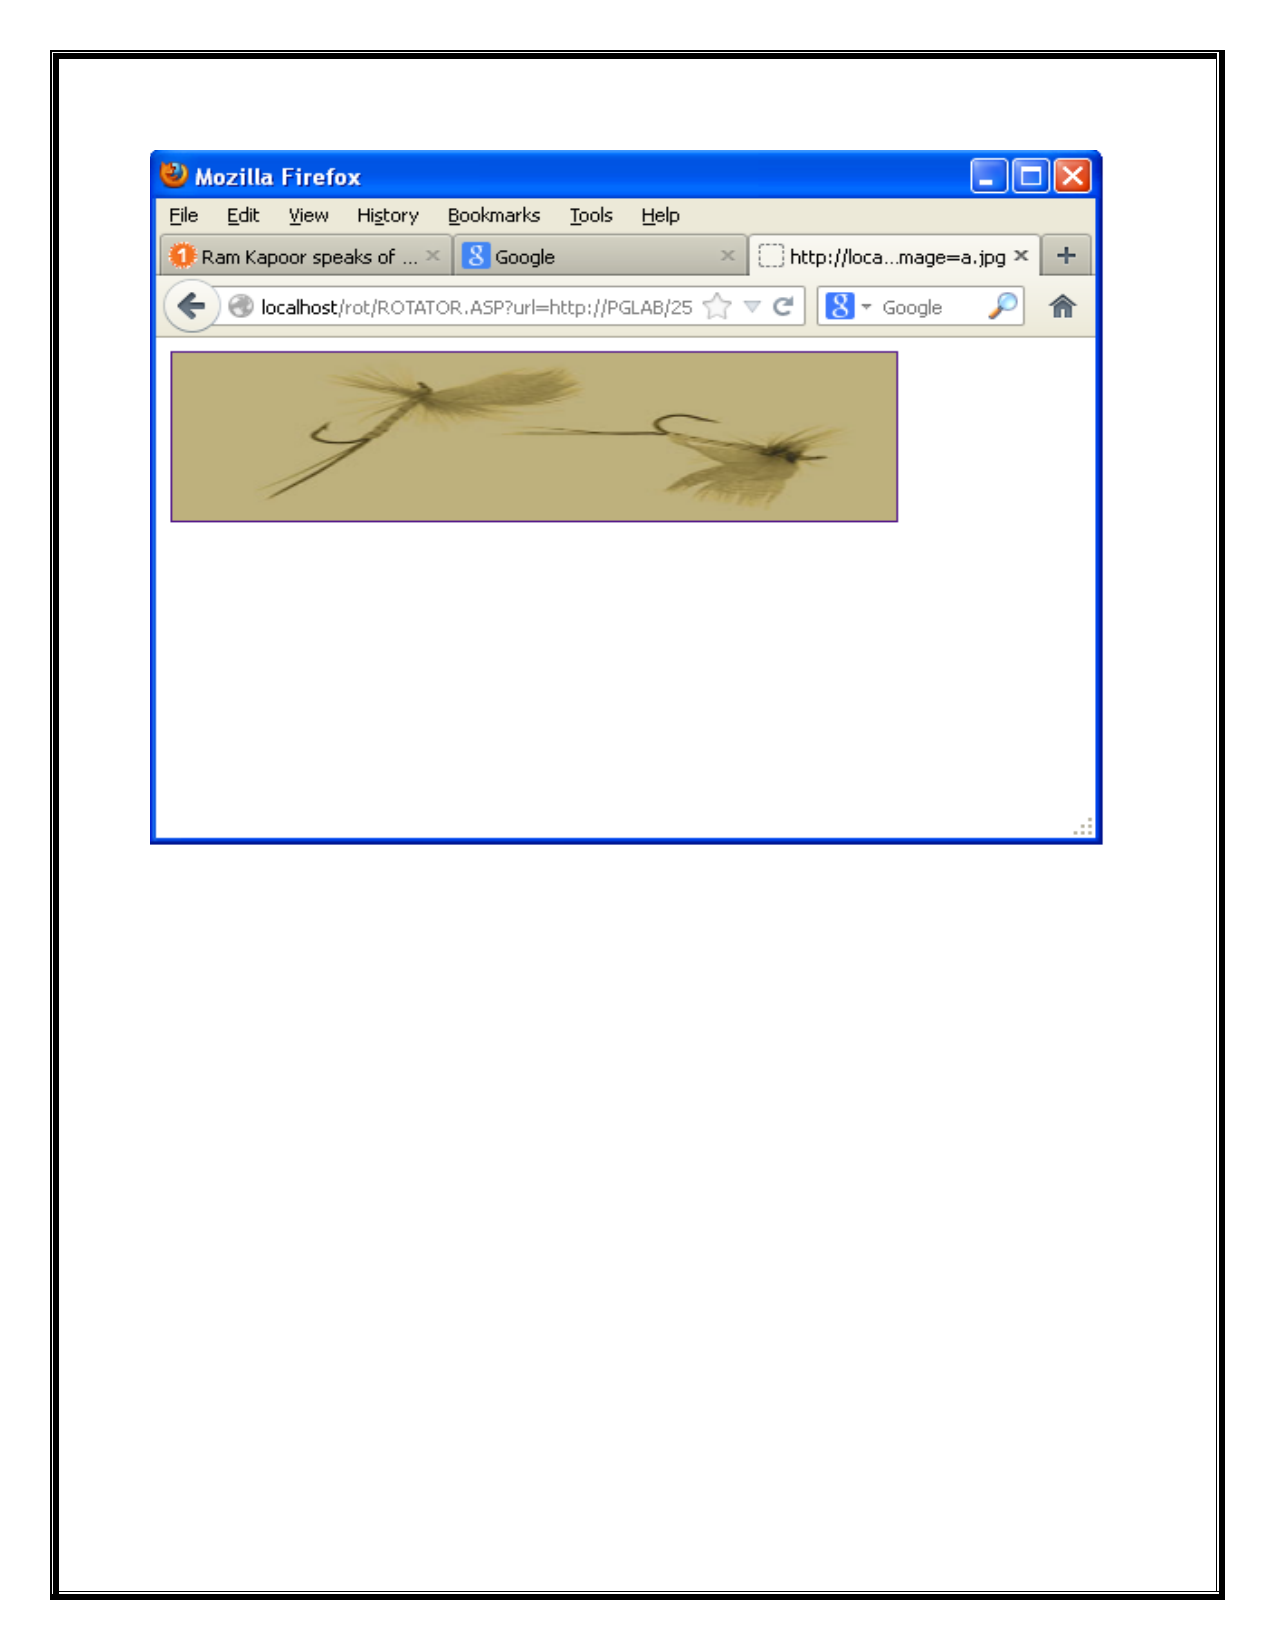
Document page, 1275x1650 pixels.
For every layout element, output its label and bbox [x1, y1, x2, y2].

picture [150, 150, 1104, 845]
